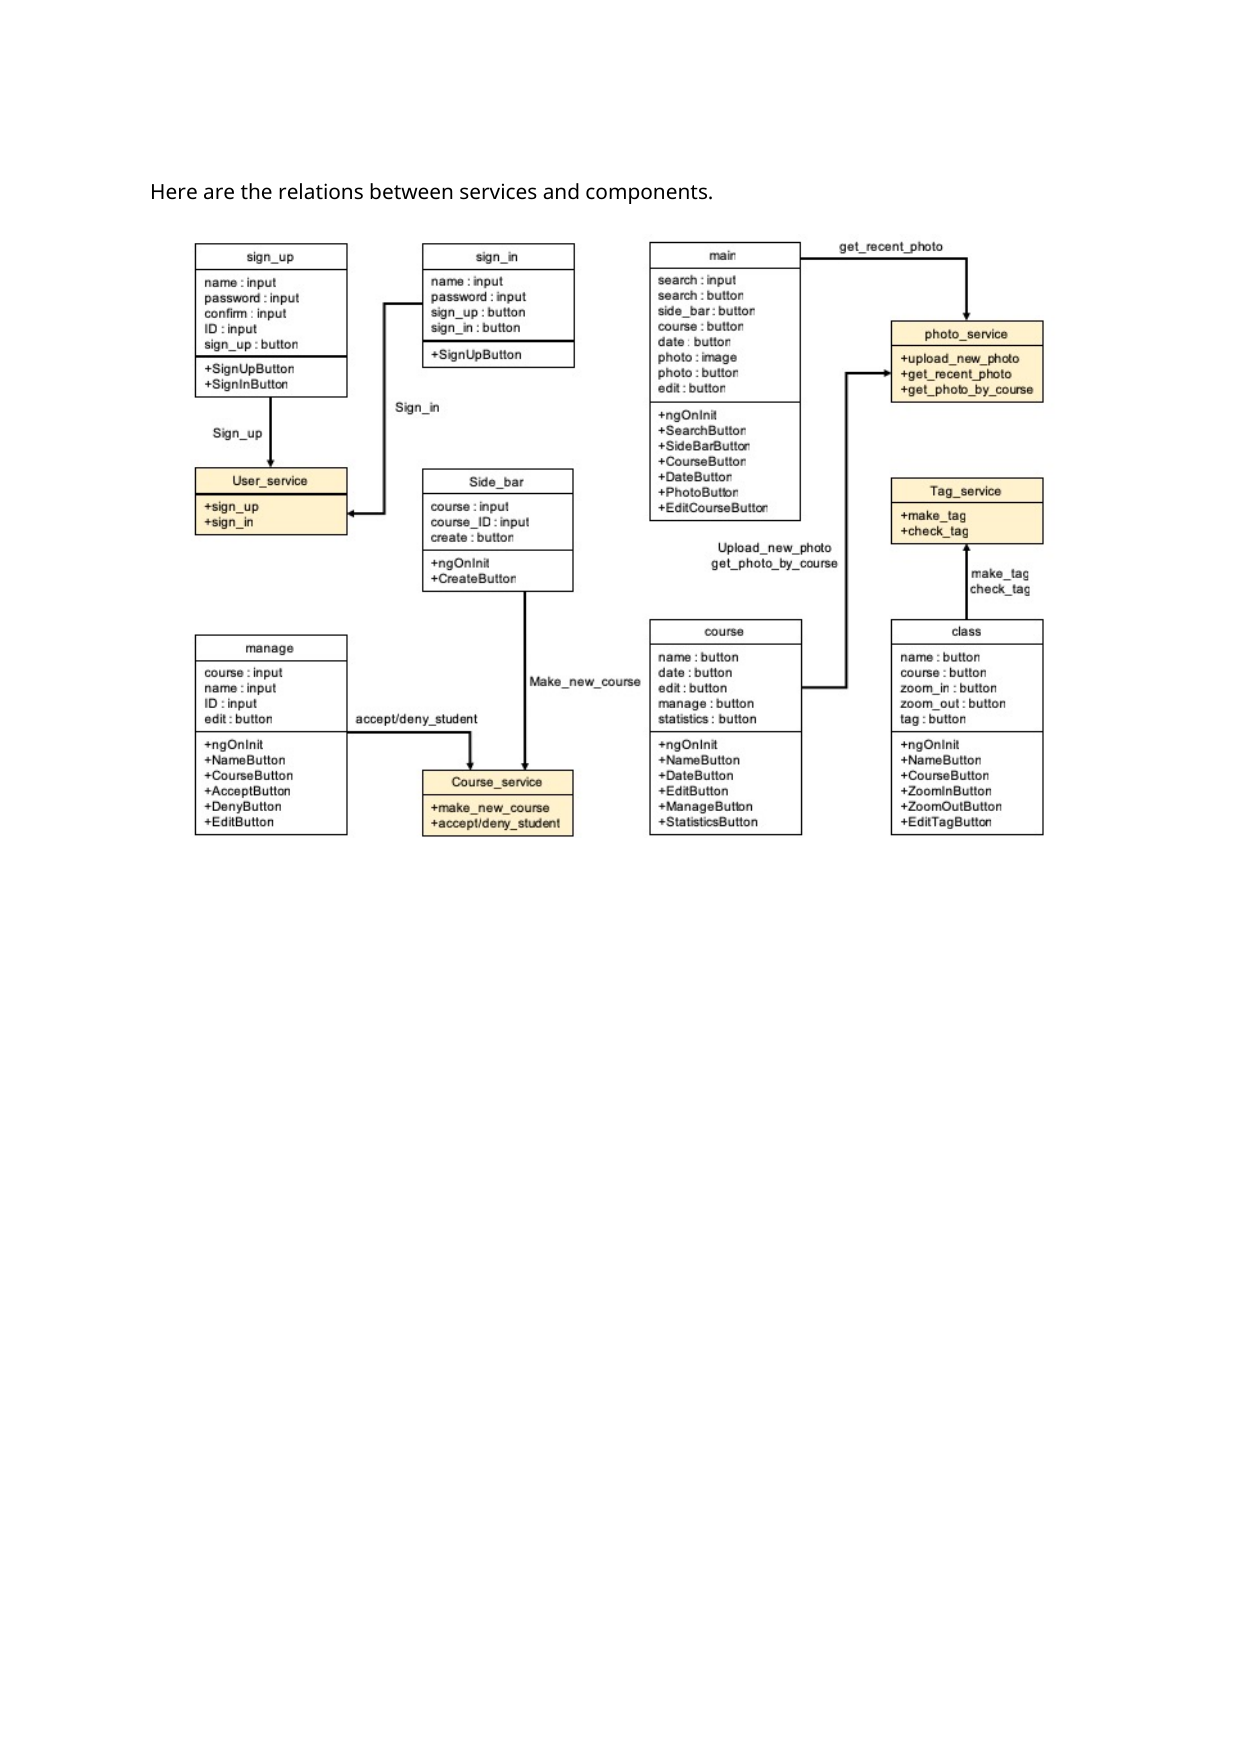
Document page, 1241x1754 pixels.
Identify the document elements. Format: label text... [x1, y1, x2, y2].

text Here are the relations between services and components. [150, 177, 1090, 206]
picture [150, 234, 1090, 838]
